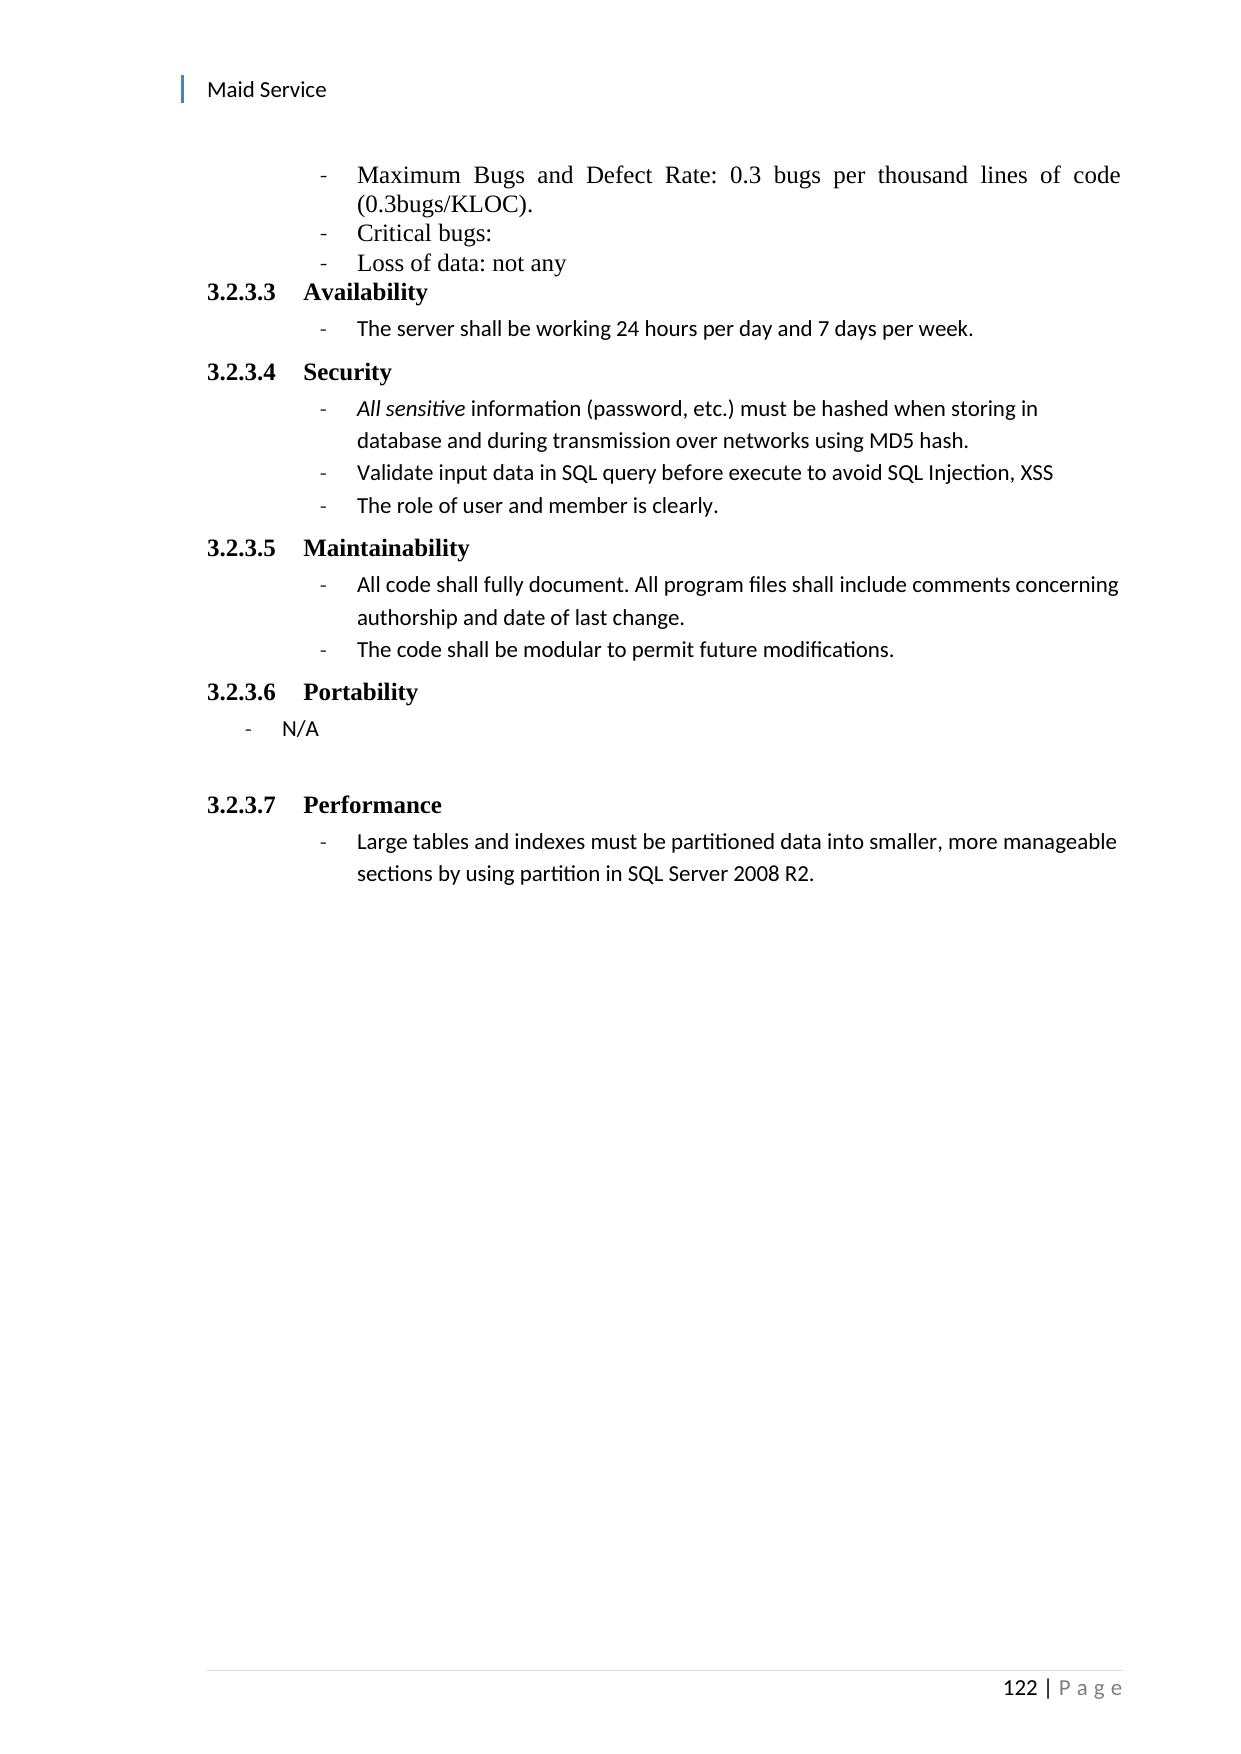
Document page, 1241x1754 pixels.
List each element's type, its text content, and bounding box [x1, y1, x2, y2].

subtitle Availability [207, 277, 1122, 306]
list N/A [244, 714, 1122, 742]
list Critical bugs: [319, 218, 1122, 248]
list Maximum Bugs and Defect Rate: 0.3 bugs per thousand lines of code (0.3bugs/KLOC). [319, 160, 1122, 218]
list All sensitive information (password, etc.) must be hashed when storing in database and during transmission over networks using MD5 hash. [319, 394, 1122, 454]
list Validate input data in SQL query before execute to avoid SQL Injection, XSS [319, 458, 1122, 487]
list The role of user and member is clearly. [319, 491, 1122, 519]
subtitle Security [207, 357, 1122, 386]
list Loss of data: not any [319, 248, 1122, 277]
list Large tables and indexes must be partitioned data into smaller, more manageable sections by using partition in SQL Server 2008 R2. [319, 827, 1122, 887]
subtitle Maintainability [207, 533, 1122, 562]
list All code shall fully document. All program files shall include comments concerning authorship and date of last change. [319, 570, 1122, 631]
list The code shall be modular to permit future modifications. [319, 635, 1122, 663]
subtitle Portability [207, 677, 1122, 706]
subtitle Performance [207, 790, 1122, 819]
list The server shall be working 24 hours per day and 7 days per week. [319, 314, 1122, 342]
